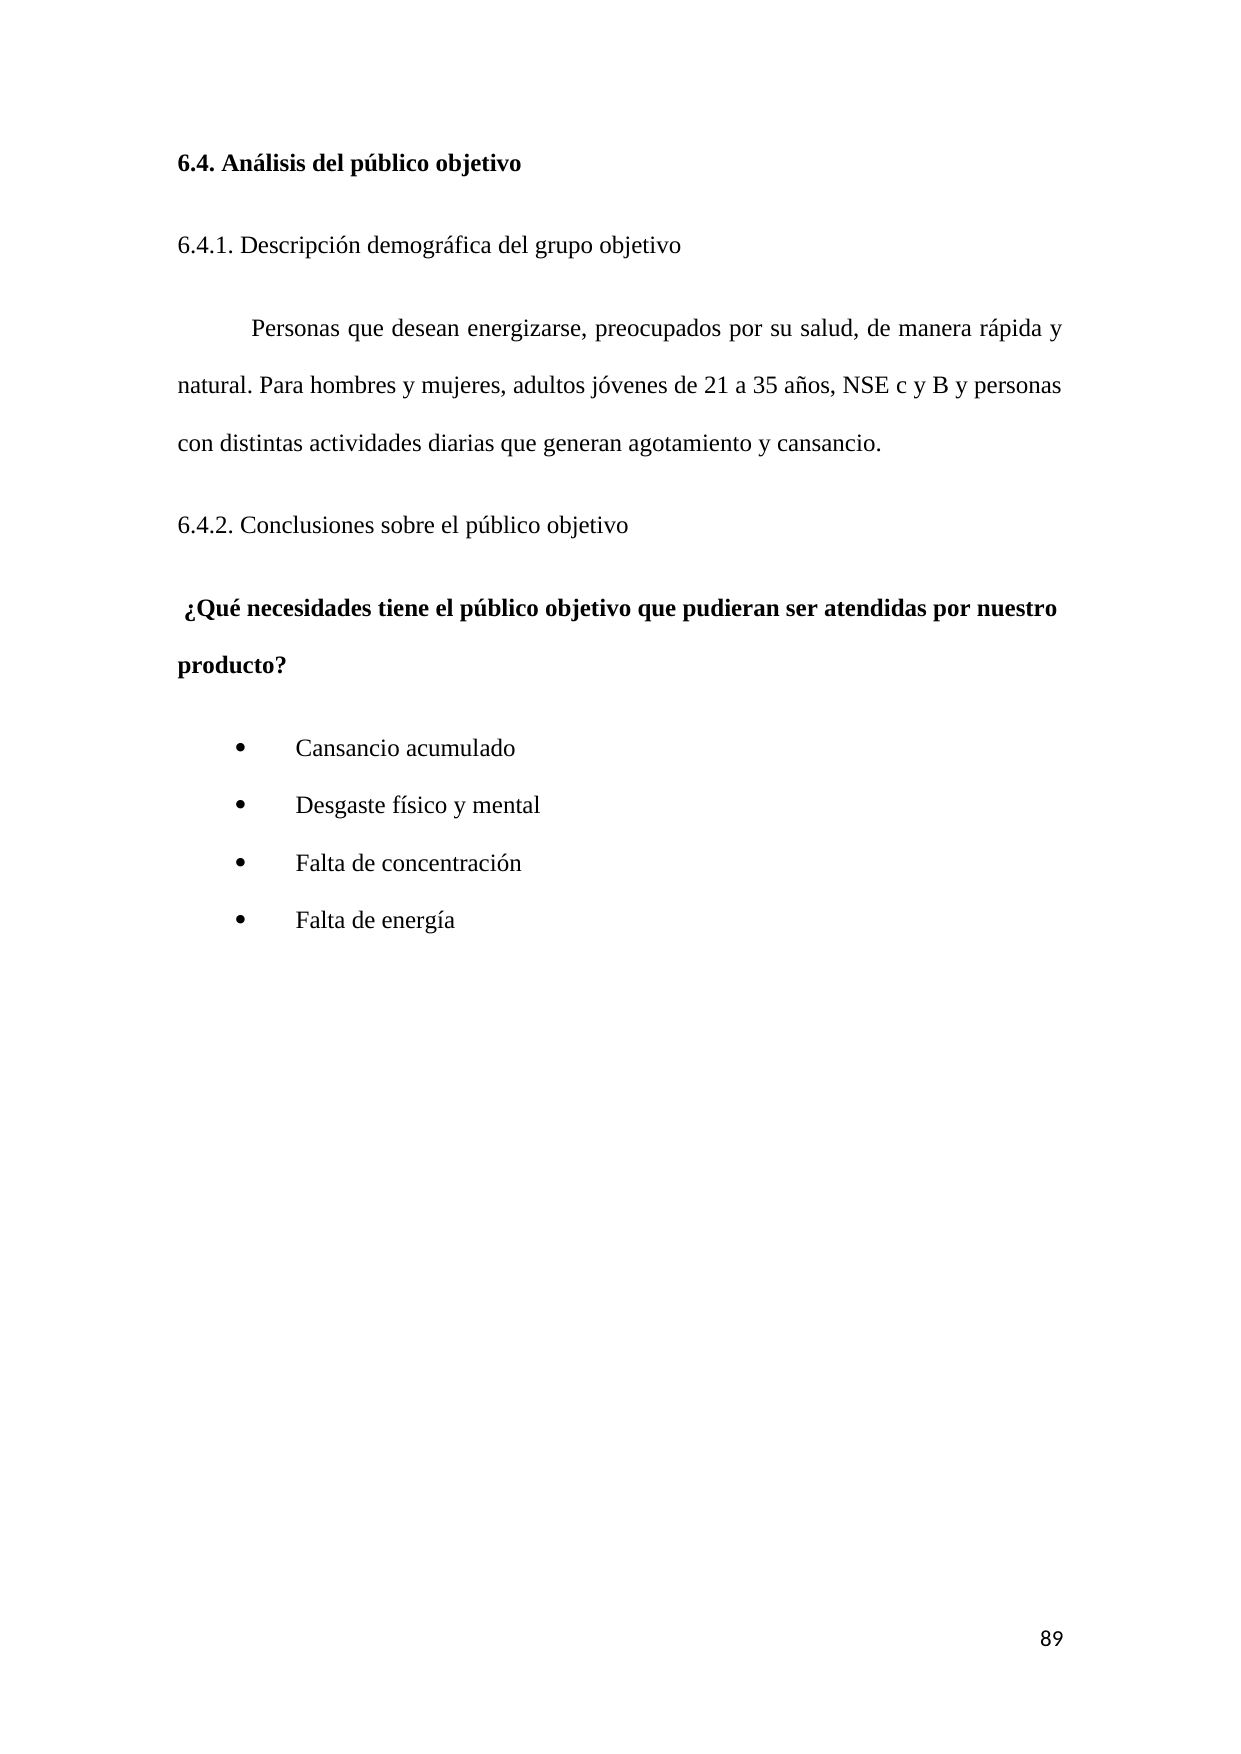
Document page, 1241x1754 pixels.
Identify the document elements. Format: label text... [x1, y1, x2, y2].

subtitle 6.4. Análisis del público objetivo [177, 148, 1063, 176]
list Cansancio acumulado [236, 733, 1063, 761]
text Personas que desean energizarse, preocupados por su salud, de manera rápida y natural. Para hombres y mujeres, adultos jóvenes de 21 a 35 años, NSE c y B y personas con distintas actividades diarias que generan agotamiento y cansancio. [177, 313, 1063, 456]
subtitle 6.4.1. Descripción demográfica del grupo objetivo [177, 230, 1063, 259]
list Falta de concentración [236, 848, 1063, 876]
list Falta de energía [236, 905, 1063, 934]
text ¿Qué necesidades tiene el público objetivo que pudieran ser atendidas por nuestro producto? [177, 593, 1063, 679]
subtitle 6.4.2. Conclusiones sobre el público objetivo [177, 510, 1063, 539]
list Desgaste físico y mental [236, 790, 1063, 819]
